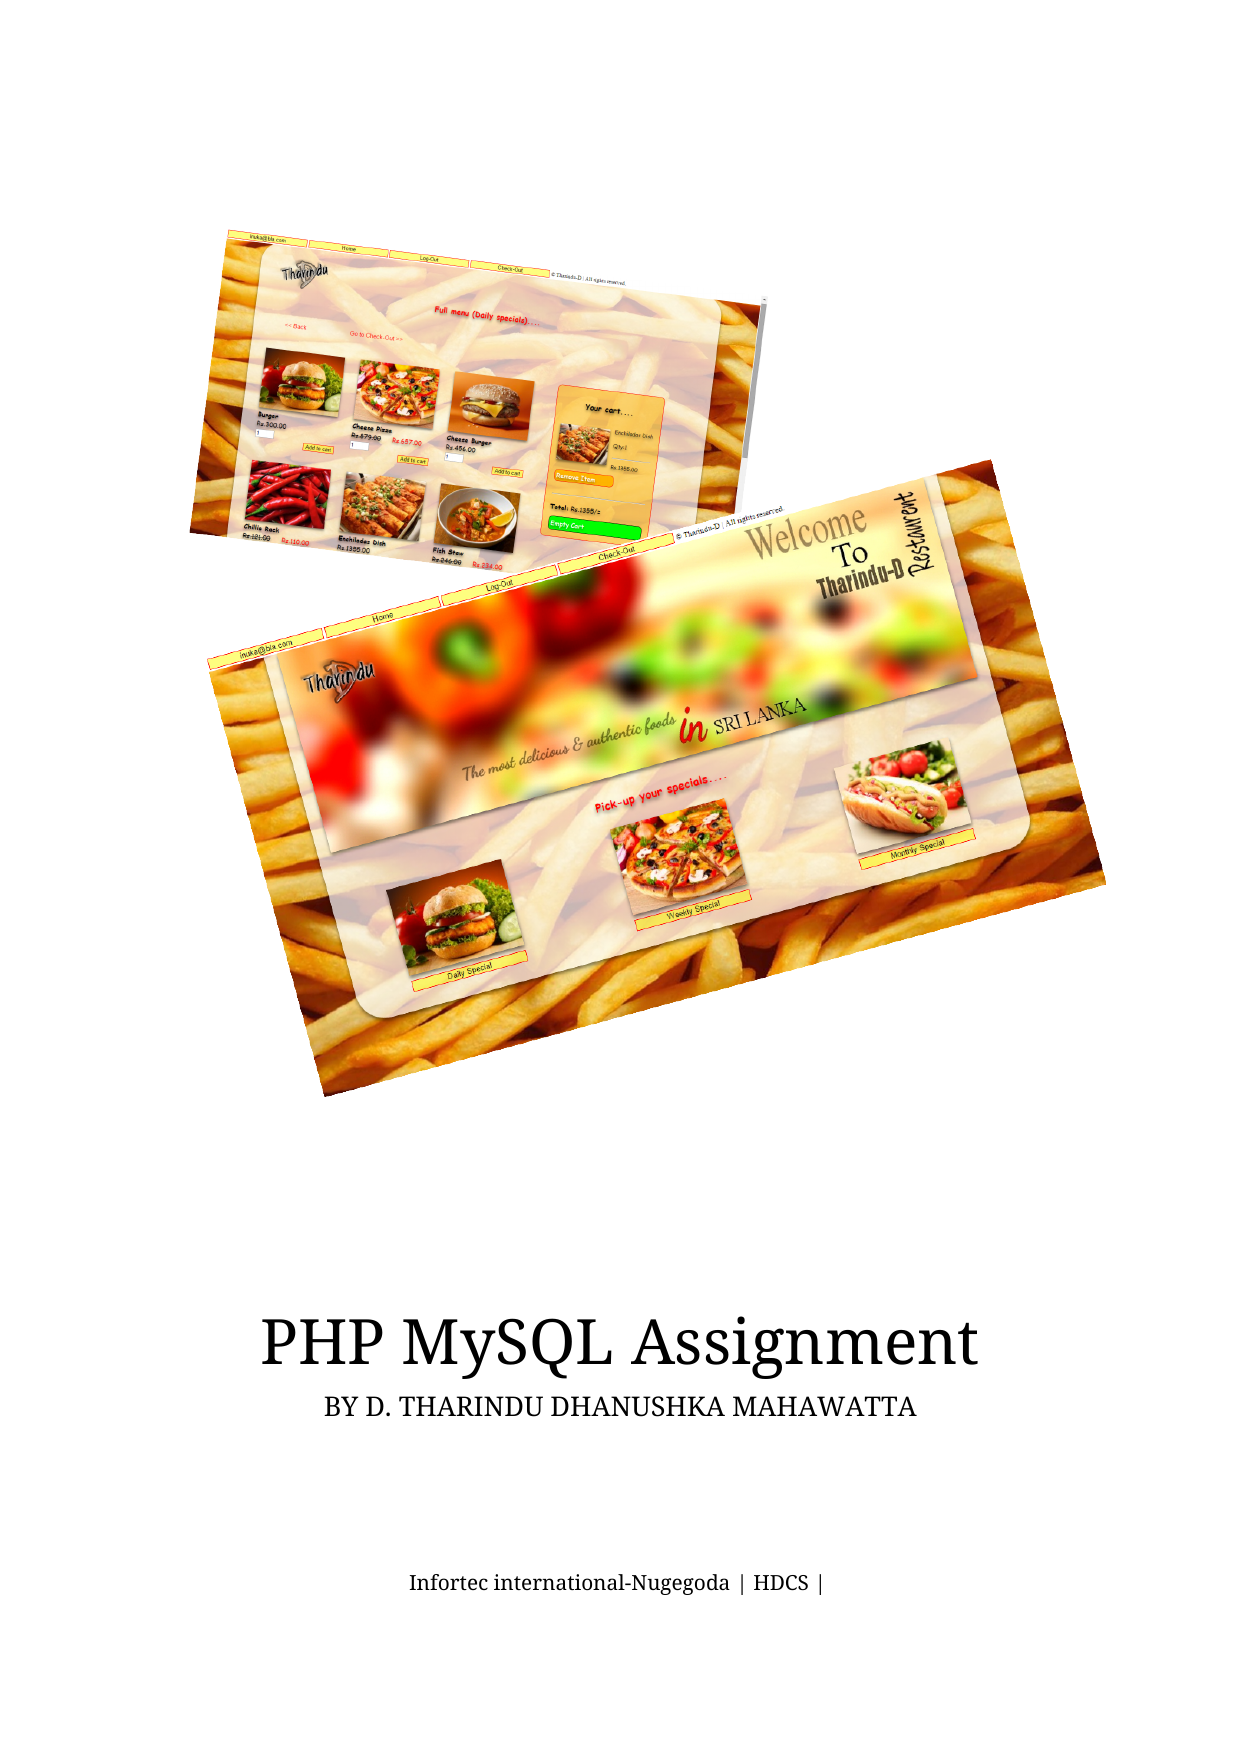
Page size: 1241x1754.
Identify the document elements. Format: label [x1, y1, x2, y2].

picture [190, 229, 1106, 1096]
